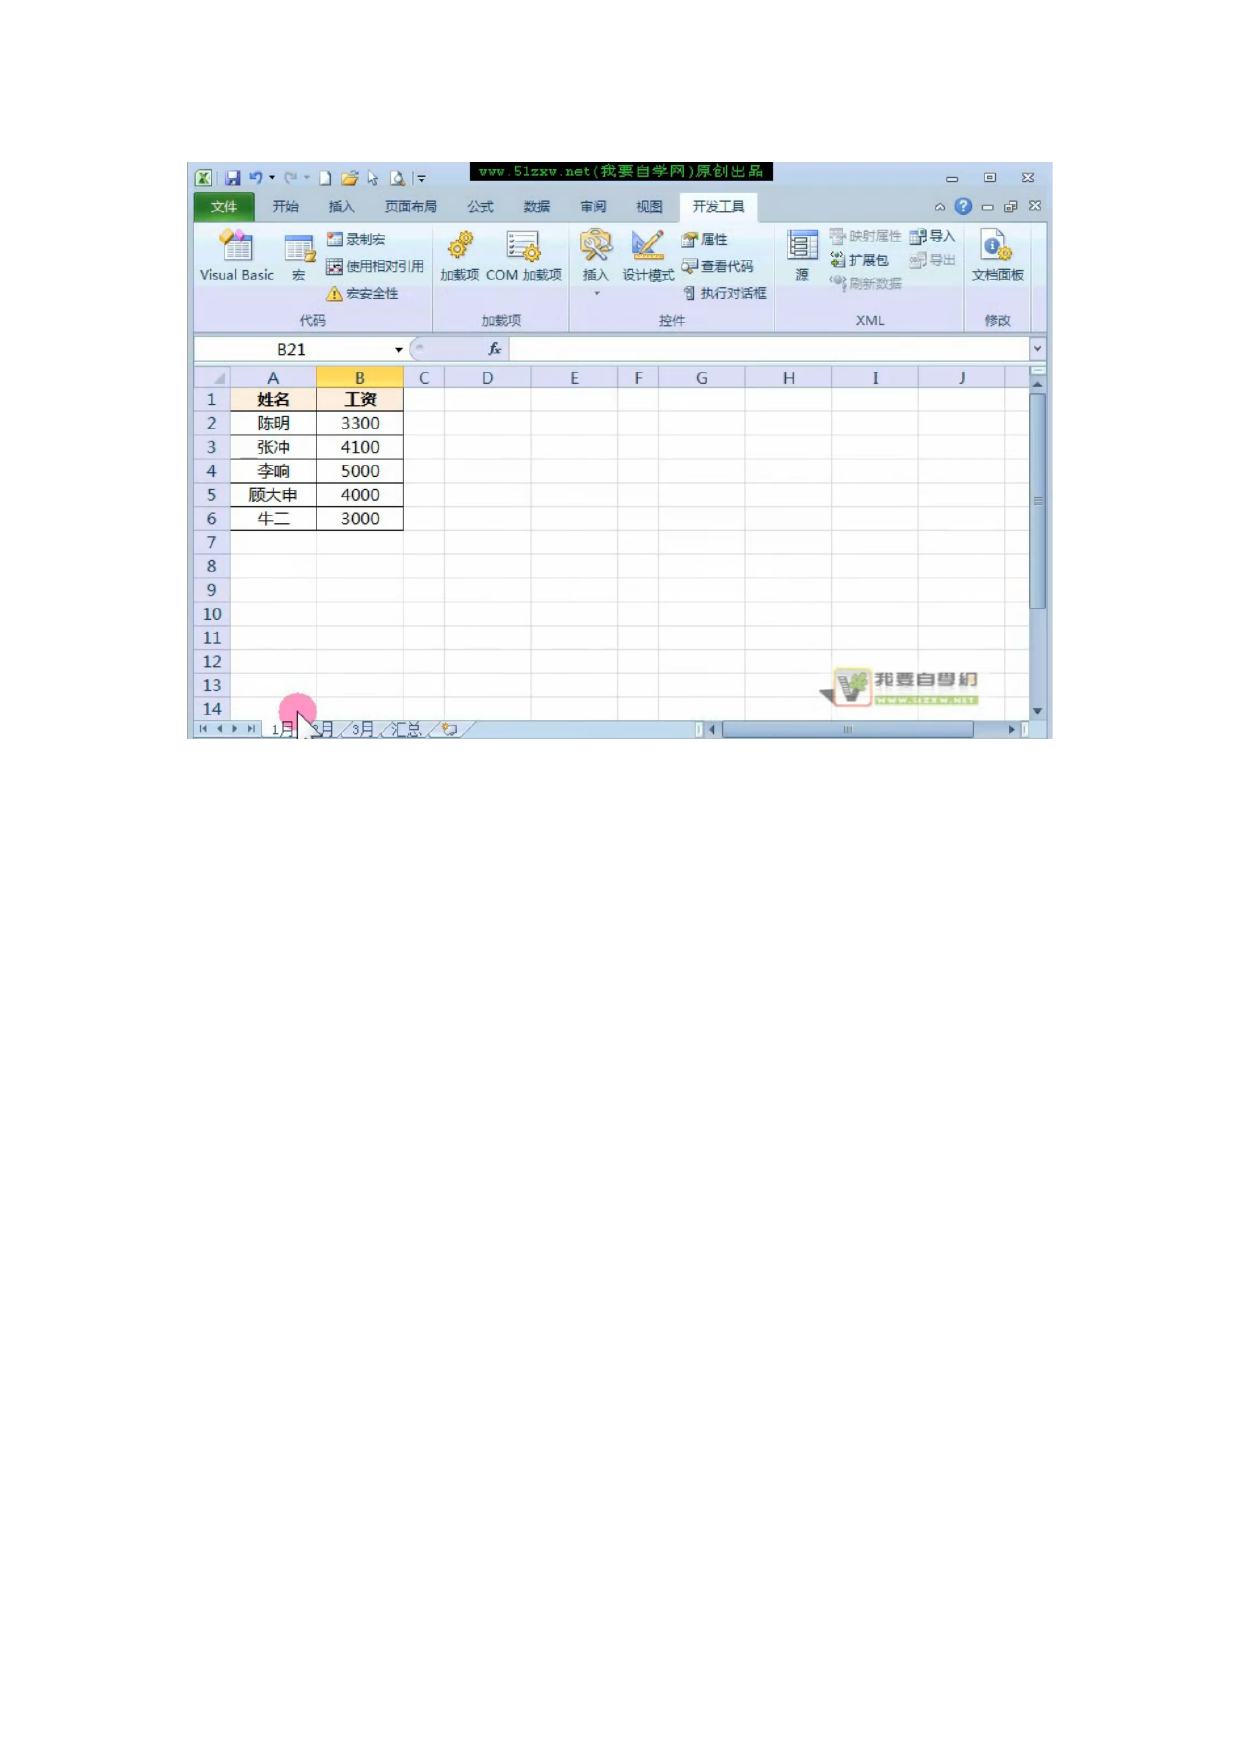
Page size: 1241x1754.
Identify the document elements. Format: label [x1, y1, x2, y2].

picture [187, 162, 1053, 739]
